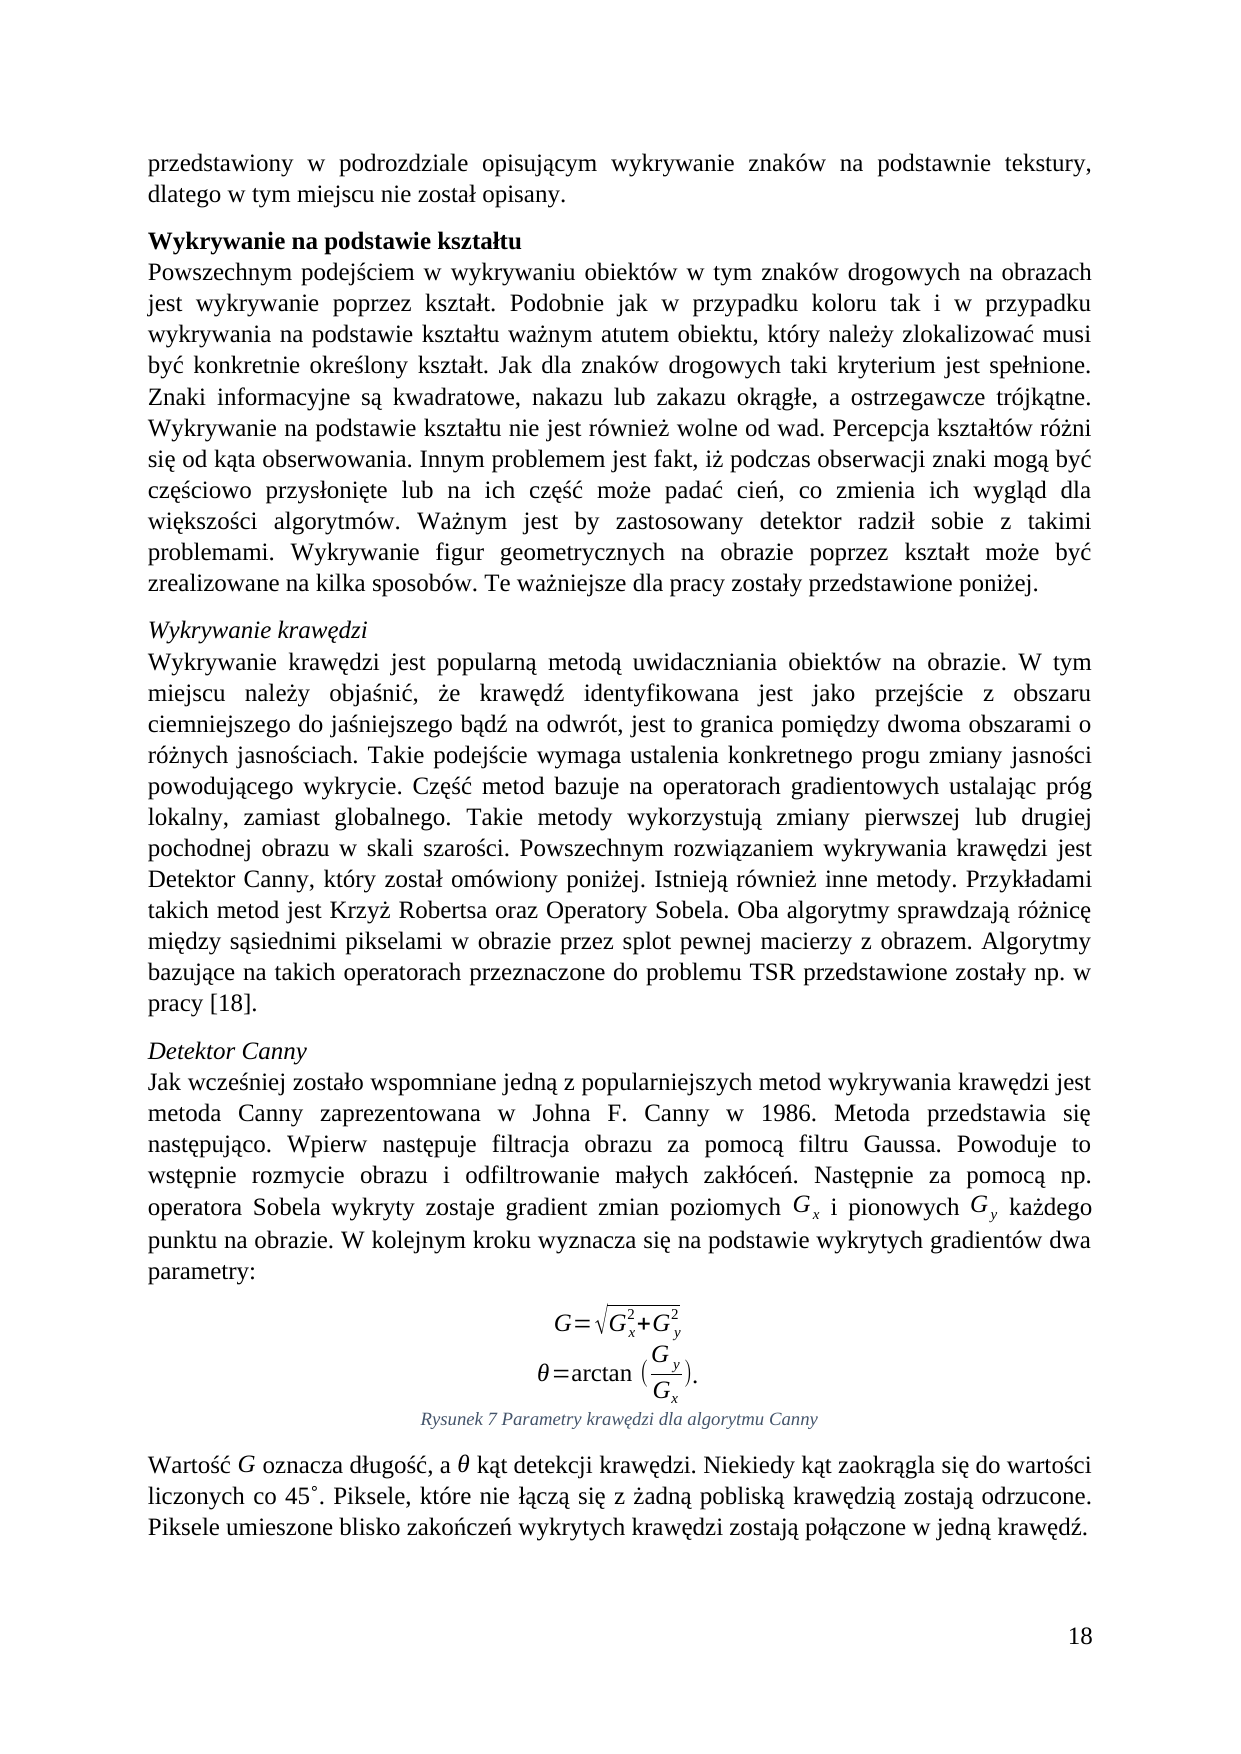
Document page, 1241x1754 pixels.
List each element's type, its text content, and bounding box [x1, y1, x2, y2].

table_header . [148, 1304, 1087, 1407]
subtitle Wykrywanie krawędzi [148, 616, 1092, 644]
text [148, 148, 1092, 207]
text Jak wcześniej zostało wspomniane jedną z popularniejszych metod wykrywania krawędzi jest metoda Canny zaprezentowana w Johna F. Canny w 1986. Metoda przedstawia się następująco. Wpierw następuje filtracja obrazu za pomocą filtru Gaussa. Powoduje to wstępnie rozmycie obrazu i odfiltrowanie małych zakłóceń. Następnie za pomocą np. operatora Sobela wykryty zostaje gradient zmian poziomych i pionowych każdego punktu na obrazie. W kolejnym kroku wyznacza się na podstawie wykrytych gradientów dwa parametry: [148, 1067, 1092, 1284]
text Rysunek 7 Parametry krawędzi dla algorytmu Canny [148, 1407, 1092, 1429]
subtitle Detektor Canny [148, 1036, 1092, 1064]
text Wartość oznacza długość, a kąt detekcji krawędzi. Niekiedy kąt zaokrągla się do wartości liczonych co 45˚. Piksele, które nie łączą się z żadną pobliską krawędzią zostają odrzucone. Piksele umieszone blisko zakończeń wykrytych krawędzi zostają połączone w jedną krawędź. [148, 1450, 1092, 1541]
text Powszechnym podejściem w wykrywaniu obiektów w tym znaków drogowych na obrazach jest wykrywanie poprzez kształt. Podobnie jak w przypadku koloru tak i w przypadku wykrywania na podstawie kształtu ważnym atutem obiektu, który należy zlokalizować musi być konkretnie określony kształt. Jak dla znaków drogowych taki kryterium jest spełnione. Znaki informacyjne są kwadratowe, nakazu lub zakazu okrągłe, a ostrzegawcze trójkątne. Wykrywanie na podstawie kształtu nie jest również wolne od wad. Percepcja kształtów różni się od kąta obserwowania. Innym problemem jest fakt, iż podczas obserwacji znaki mogą być częściowo przysłonięte lub na ich część może padać cień, co zmienia ich wygląd dla większości algorytmów. Ważnym jest by zastosowany detektor radził sobie z takimi problemami. Wykrywanie figur geometrycznych na obrazie poprzez kształt może być zrealizowane na kilka sposobów. Te ważniejsze dla pracy zostały przedstawione poniżej. [148, 257, 1092, 597]
subtitle Wykrywanie na podstawie kształtu [148, 226, 1092, 255]
text Wykrywanie krawędzi jest popularną metodą uwidaczniania obiektów na obrazie. W tym miejscu należy objaśnić, że krawędź identyfikowana jest jako przejście z obszaru ciemniejszego do jaśniejszego bądź na odwrót, jest to granica pomiędzy dwoma obszarami o różnych jasnościach. Takie podejście wymaga ustalenia konkretnego progu zmiany jasności powodującego wykrycie. Część metod bazuje na operatorach gradientowych ustalając próg lokalny, zamiast globalnego. Takie metody wykorzystują zmiany pierwszej lub drugiej pochodnej obrazu w skali szarości. Powszechnym rozwiązaniem wykrywania krawędzi jest Detektor Canny, który został omówiony poniżej. Istnieją również inne metody. Przykładami takich metod jest Krzyż Robertsa oraz Operatory Sobela. Oba algorytmy sprawdzają różnicę między sąsiednimi pikselami w obrazie przez splot pewnej macierzy z obrazem. Algorytmy bazujące na takich operatorach przeznaczone do problemu TSR przedstawione zostały np. w pracy . [148, 647, 1092, 1017]
